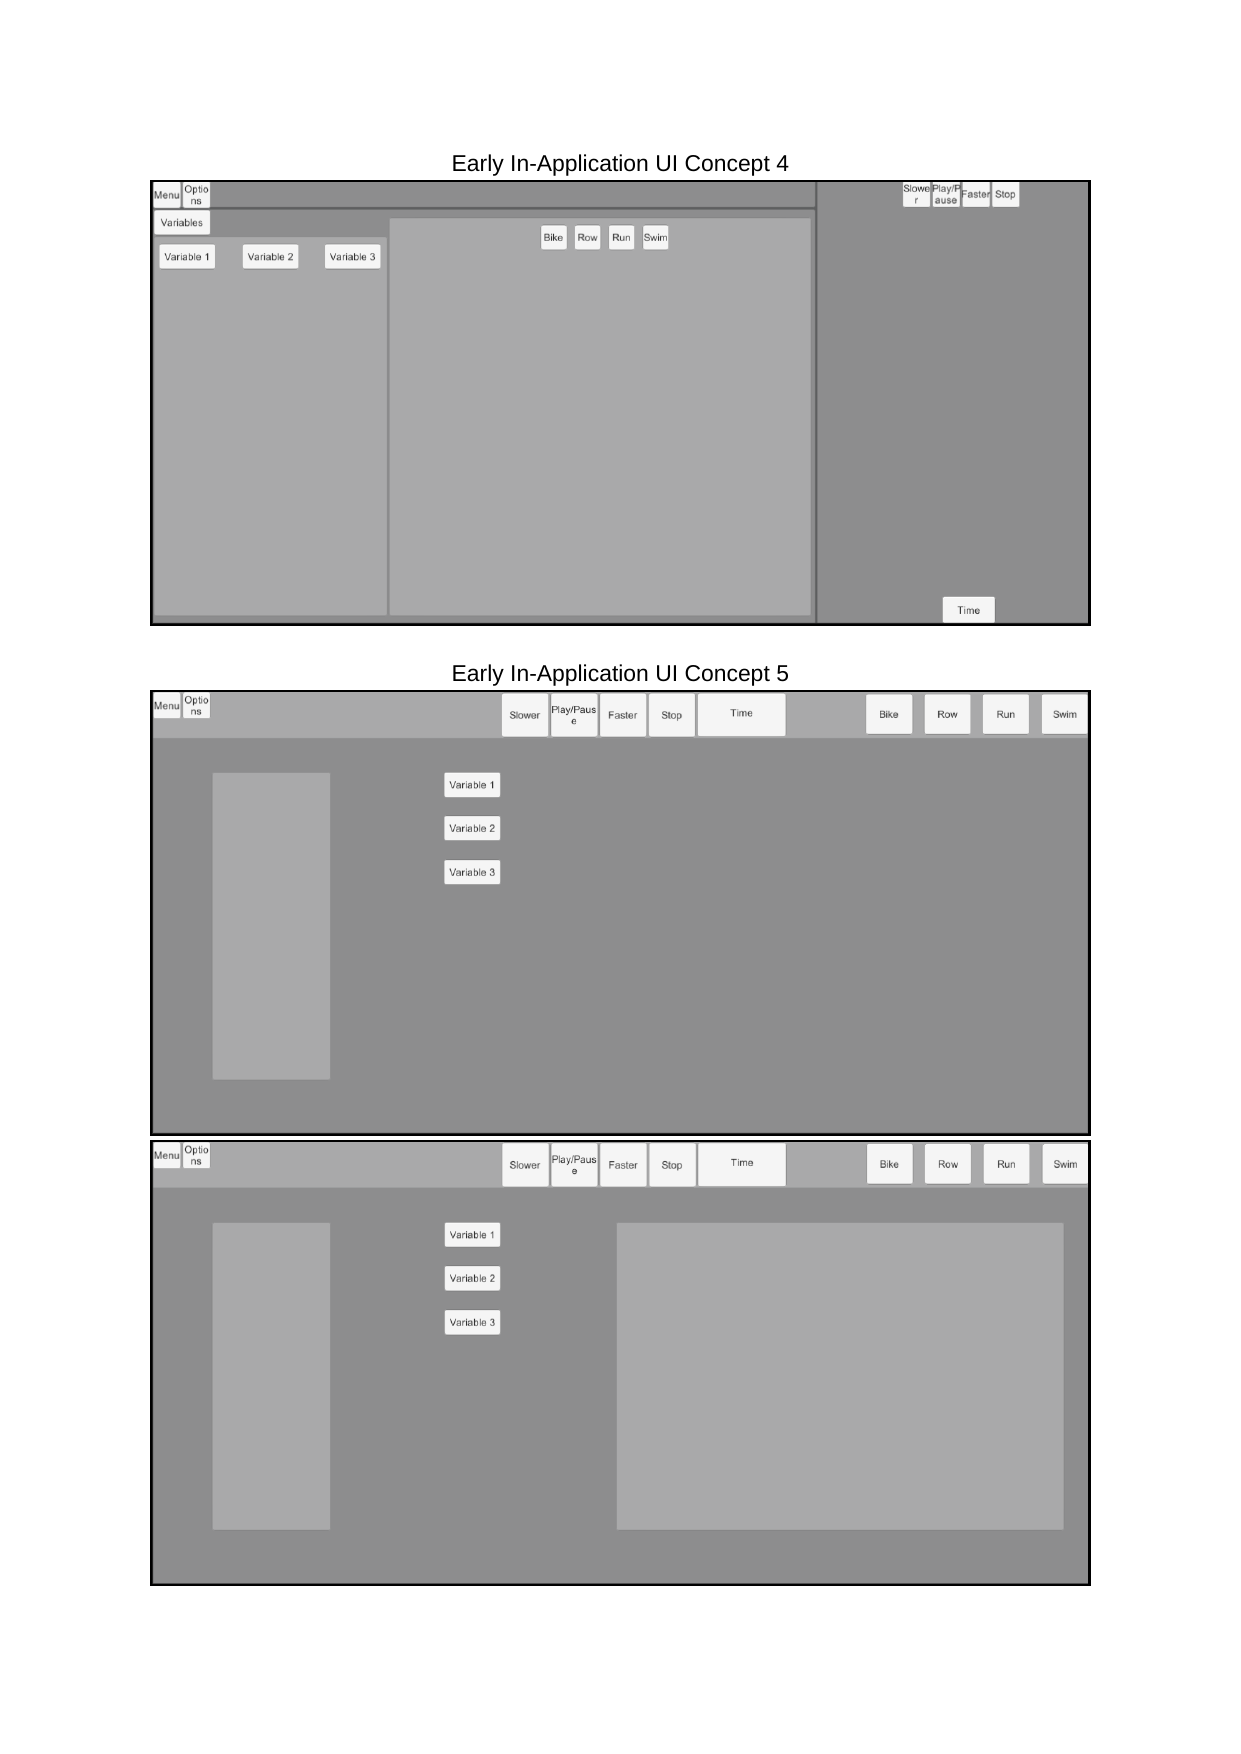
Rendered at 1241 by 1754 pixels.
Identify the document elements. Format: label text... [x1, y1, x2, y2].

picture [152, 182, 1088, 624]
picture [152, 1142, 1088, 1584]
text Early In-Application UI Concept 5 [150, 660, 1090, 686]
text Early In-Application UI Concept 4 [150, 150, 1090, 176]
picture [152, 692, 1088, 1134]
